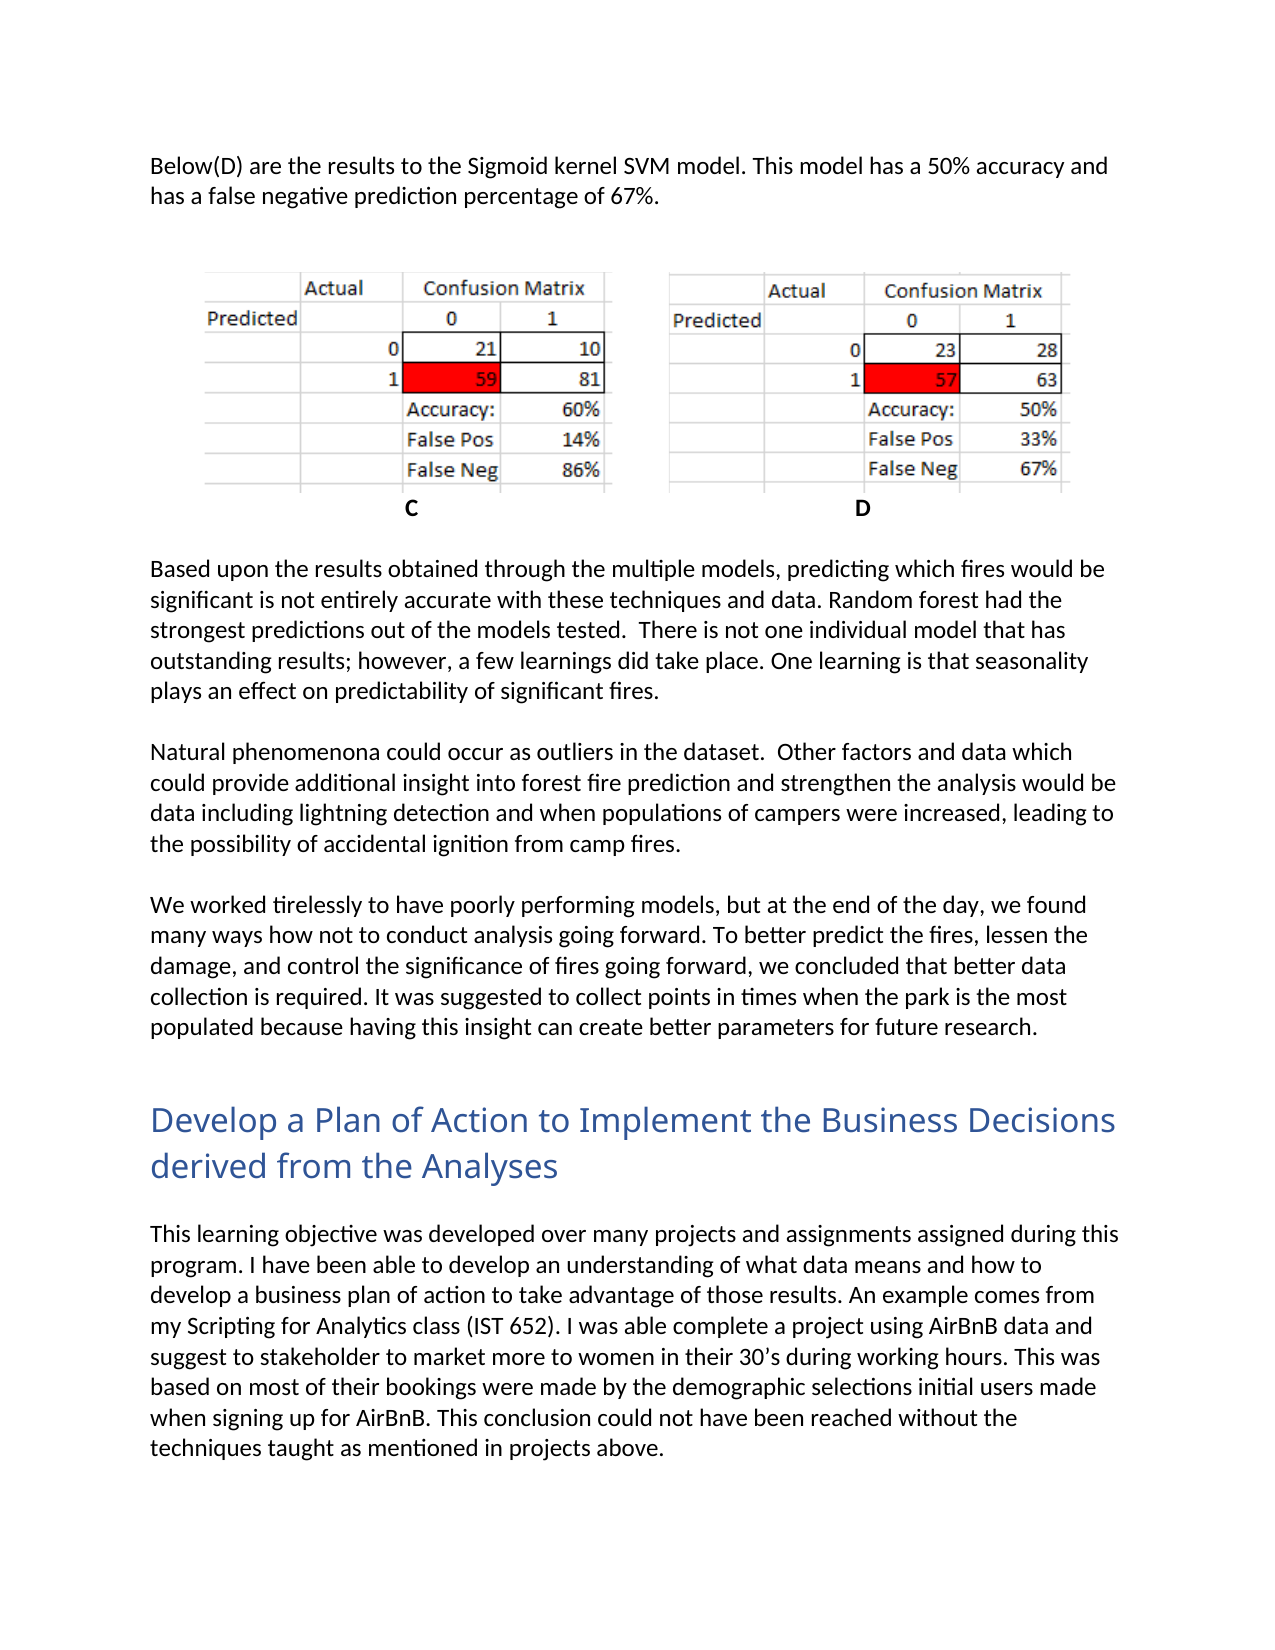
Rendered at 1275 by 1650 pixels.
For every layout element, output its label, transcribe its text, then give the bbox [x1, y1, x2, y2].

text This learning objective was developed over many projects and assignments assigned during this program. I have been able to develop an understanding of what data means and how to develop a business plan of action to take advantage of those results. An example comes from my Scripting for Analytics class (IST 652). I was able complete a project using AirBnB data and suggest to stakeholder to market more to women in their 30’s during working hours. This was based on most of their bookings were made by the demographic selections initial users made when signing up for AirBnB. This conclusion could not have been reached without the techniques taught as mentioned in projects above. [150, 1219, 1125, 1463]
text We worked tirelessly to have poorly performing models, but at the end of the day, we found many ways how not to conduct analysis going forward. To better predict the fires, lessen the damage, and control the significance of fires going forward, we concluded that better data collection is required. It was suggested to collect points in times when the park is the most populated because having this insight can create better parameters for future research. [150, 889, 1125, 1042]
picture [204, 272, 613, 493]
picture [668, 272, 1071, 493]
text C D [150, 492, 1125, 523]
text Based upon the results obtained through the multiple models, predicting which fires would be significant is not entirely accurate with these techniques and data. Random forest had the strongest predictions out of the models tested. There is not one individual model that has outstanding results; however, a few learnings did take place. One learning is that seasonality plays an effect on predictability of significant fires. [150, 553, 1125, 706]
text Natural phenomenona could occur as outliers in the dataset. Other factors and data which could provide additional insight into forest fire prediction and strengthen the analysis would be data including lightning detection and when populations of campers were increased, leading to the possibility of accidental ignition from camp fires. [150, 737, 1125, 859]
text Below(D) are the results to the Sigmoid kernel SVM model. This model has a 50% accuracy and has a false negative prediction percentage of 67%. [150, 150, 1125, 211]
subtitle Develop a Plan of Action to Implement the Business Decisions derived from the Analyses [150, 1097, 1125, 1188]
